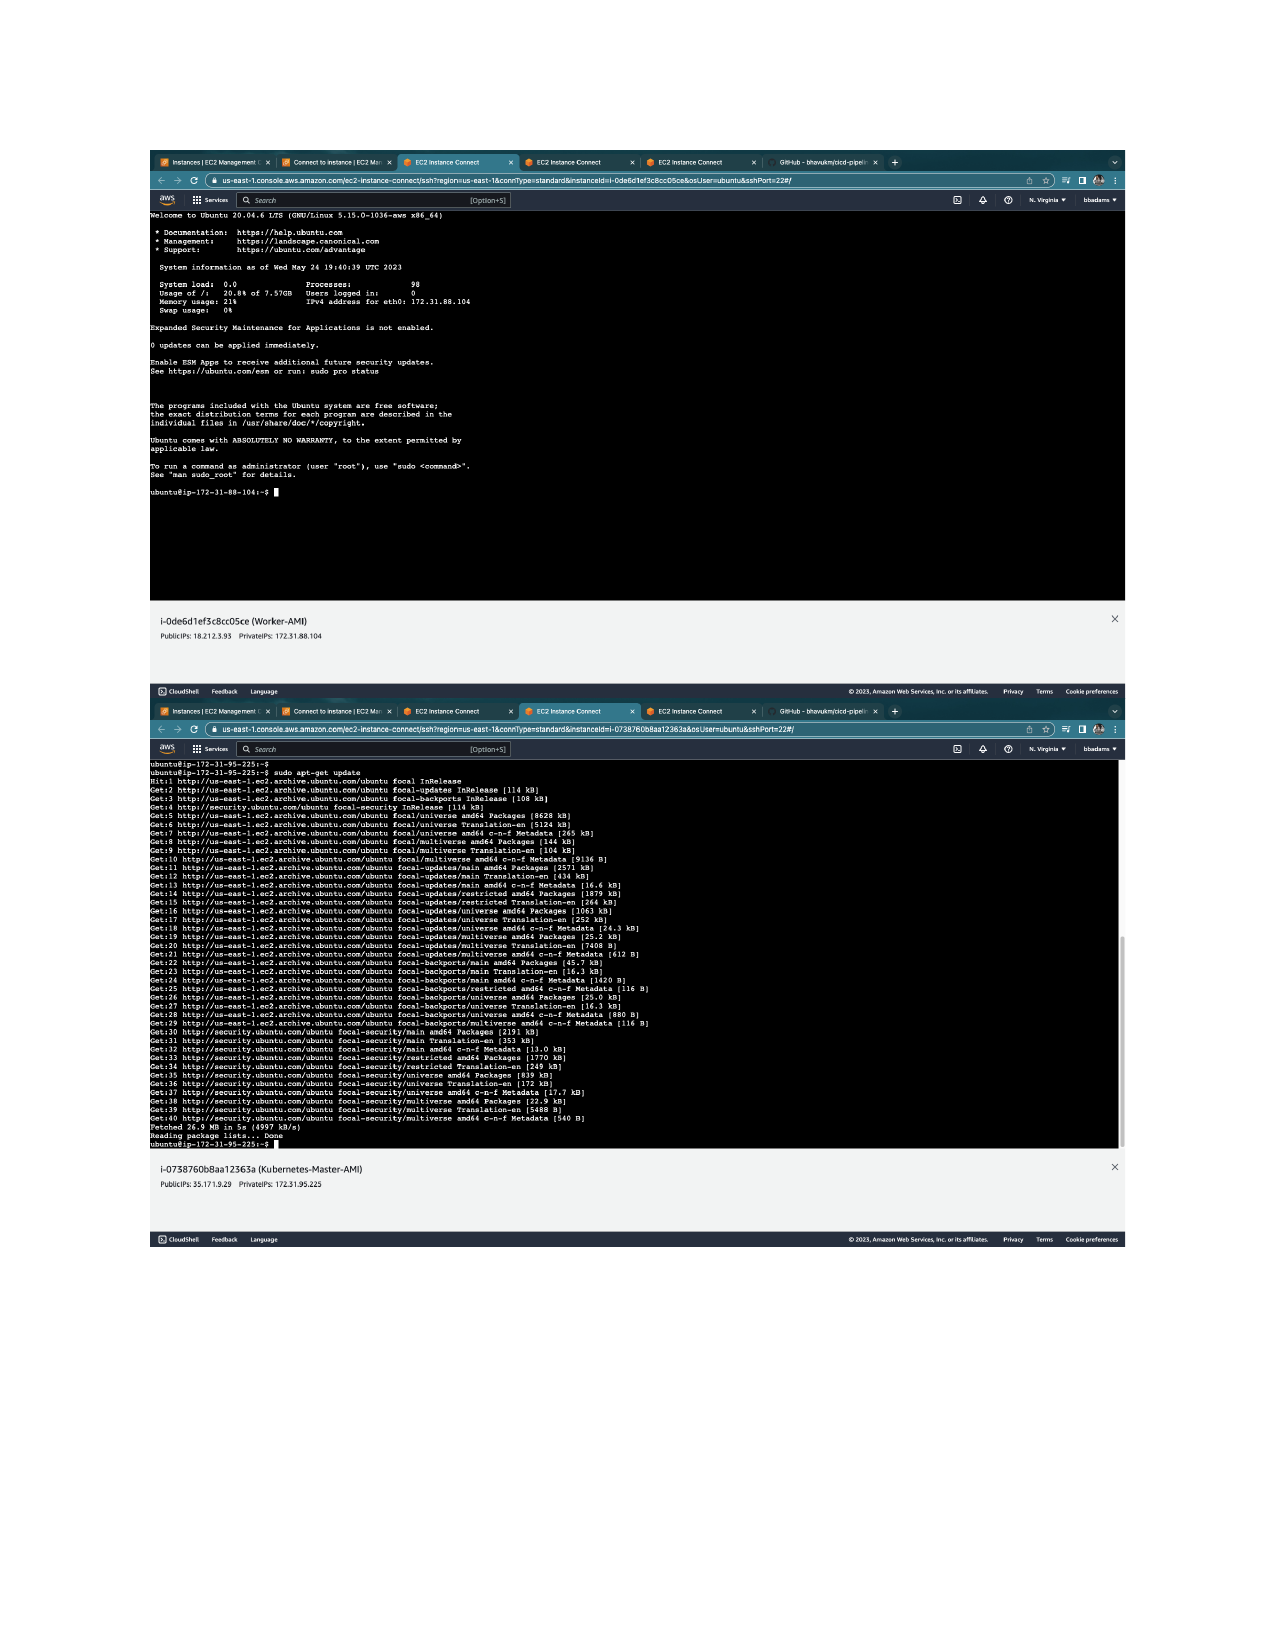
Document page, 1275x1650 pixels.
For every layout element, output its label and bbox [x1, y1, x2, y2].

picture [150, 150, 1125, 1247]
